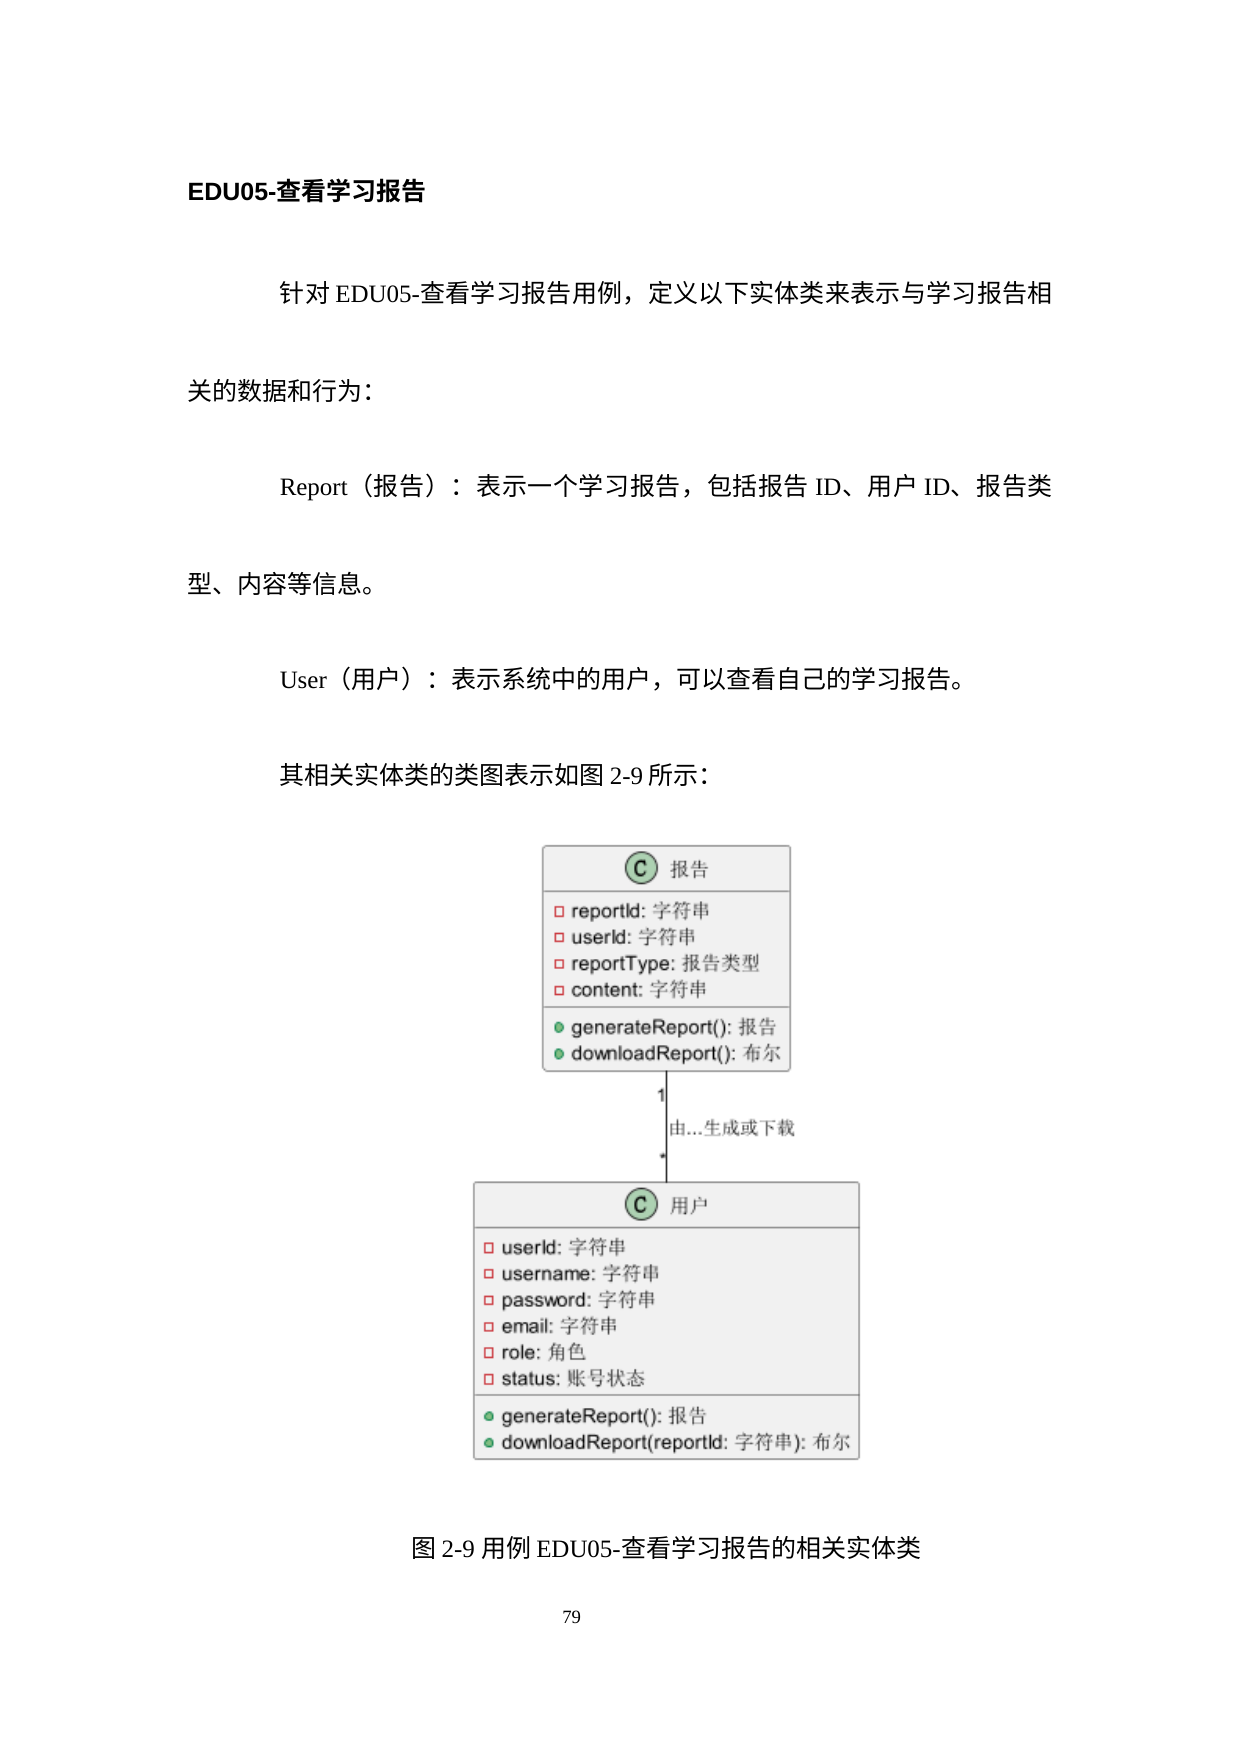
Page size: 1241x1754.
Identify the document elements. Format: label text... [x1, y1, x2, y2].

text 其相关实体类的类图表示如图2-9所示： [187, 741, 1053, 806]
text 图2-9 用例EDU05-查看学习报告的相关实体类 [187, 1514, 1053, 1579]
text Report（报告）：表示一个学习报告，包括报告ID、用户ID、报告类型、内容等信息。 [187, 452, 1053, 615]
subtitle EDU05-查看学习报告 [187, 157, 1053, 222]
text User（用户）：表示系统中的用户，可以查看自己的学习报告。 [187, 646, 1053, 711]
text 针对EDU05-查看学习报告用例，定义以下实体类来表示与学习报告相关的数据和行为： [187, 259, 1053, 422]
picture [464, 836, 868, 1468]
